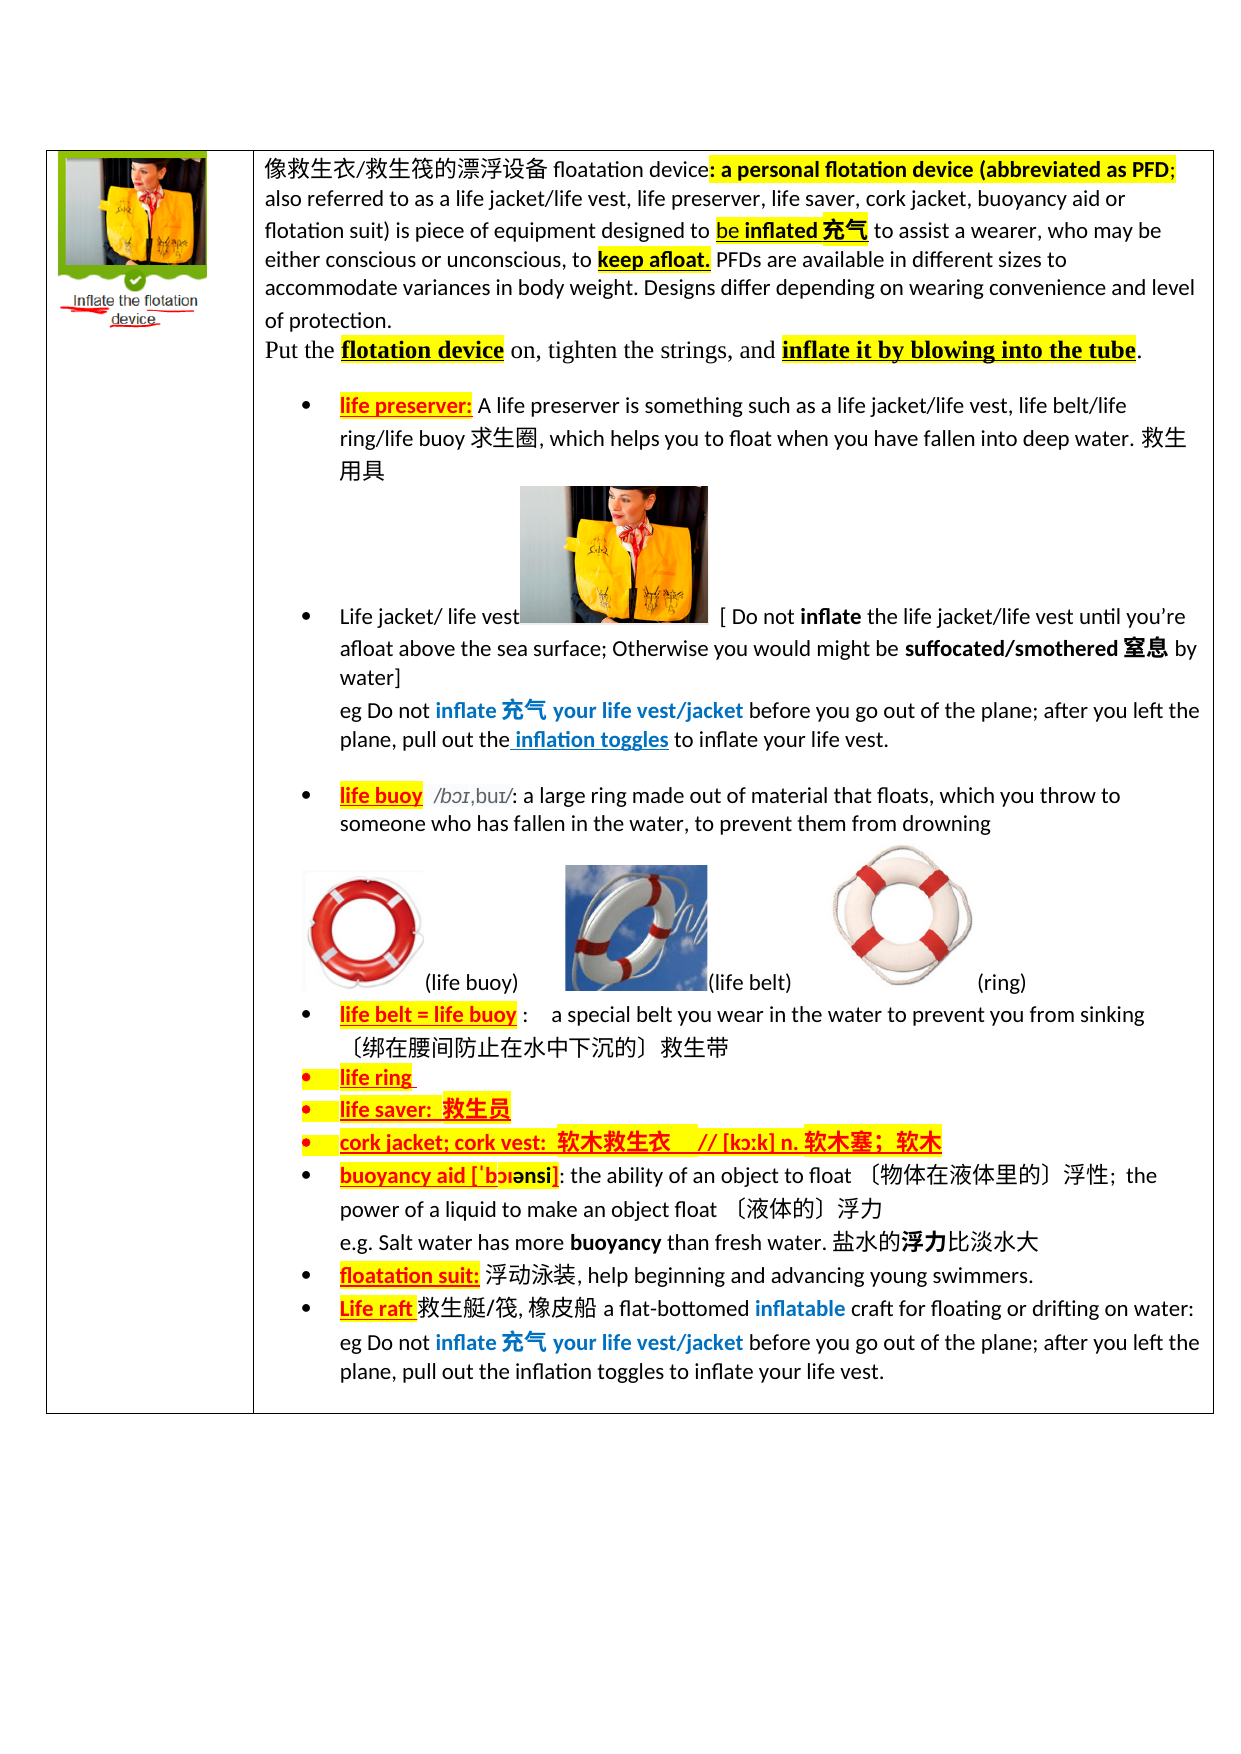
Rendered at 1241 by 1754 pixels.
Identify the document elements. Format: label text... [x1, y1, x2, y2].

picture [520, 486, 710, 625]
picture [565, 865, 708, 991]
picture [57, 151, 207, 336]
picture [302, 870, 425, 991]
table_cell 像救生衣/救生筏的漂浮设备floatation device: a personal flotation device (abbreviated as PFD; also referred to as a life jacket/life vest, life preserver, life saver, cork jacket, buoyancy aid or flotation suit) is piece of equipment designed to be inflated充气 to assist a wearer, who may be either conscious or unconscious, to keep afloat. PFDs are available in different sizes to accommodate variances in body weight. Designs differ depending on wearing convenience and level of protection. Put the flotation device on, tighten the strings, and inflate it by blowing into the tube. life preserver: A life preserver is something such as a life jacket/life vest, life belt/life ring/life buoy求生圈, which helps you to float when you have fallen into deep water. 救生用具 Life jacket/ life vest [ Do not inflate the life jacket/life vest until you’re afloat above the sea surface; Otherwise you would might be suffocated/smothered窒息 by water] eg Do not inflate充气 your life vest/jacket before you go out of the plane; after you left the plane, pull out the inflation toggles to inflate your life vest. life buoy /bɔɪ,buɪ/: a large ring made out of material that floats, which you throw to someone who has fallen in the water, to prevent them from drowning (life buoy) (life belt) (ring) life belt = life buoy : a special belt you wear in the water to prevent you from sinking 〔绑在腰间防止在水中下沉的〕救生带 life ring life saver: 救生员 cork jacket; cork vest: 软木救生衣 // [kɔːk] n. 软木塞；软木 buoyancy aid [ˈbɔɪənsi]: the ability of an object to float 〔物体在液体里的〕浮性; the power of a liquid to make an object float 〔液体的〕浮力 e.g. Salt water has more buoyancy than fresh water. 盐水的浮力比淡水大 floatation suit: 浮动泳装, help beginning and advancing young swimmers. Life raft救生艇/筏, 橡皮船 a flat-bottomed inflatable craft for floating or drifting on water: eg Do not inflate充气 your life vest/jacket before you go out of the plane; after you left the plane, pull out the inflation toggles to inflate your life vest. [254, 151, 1213, 1413]
picture [823, 836, 977, 991]
table_cell [47, 151, 253, 1413]
